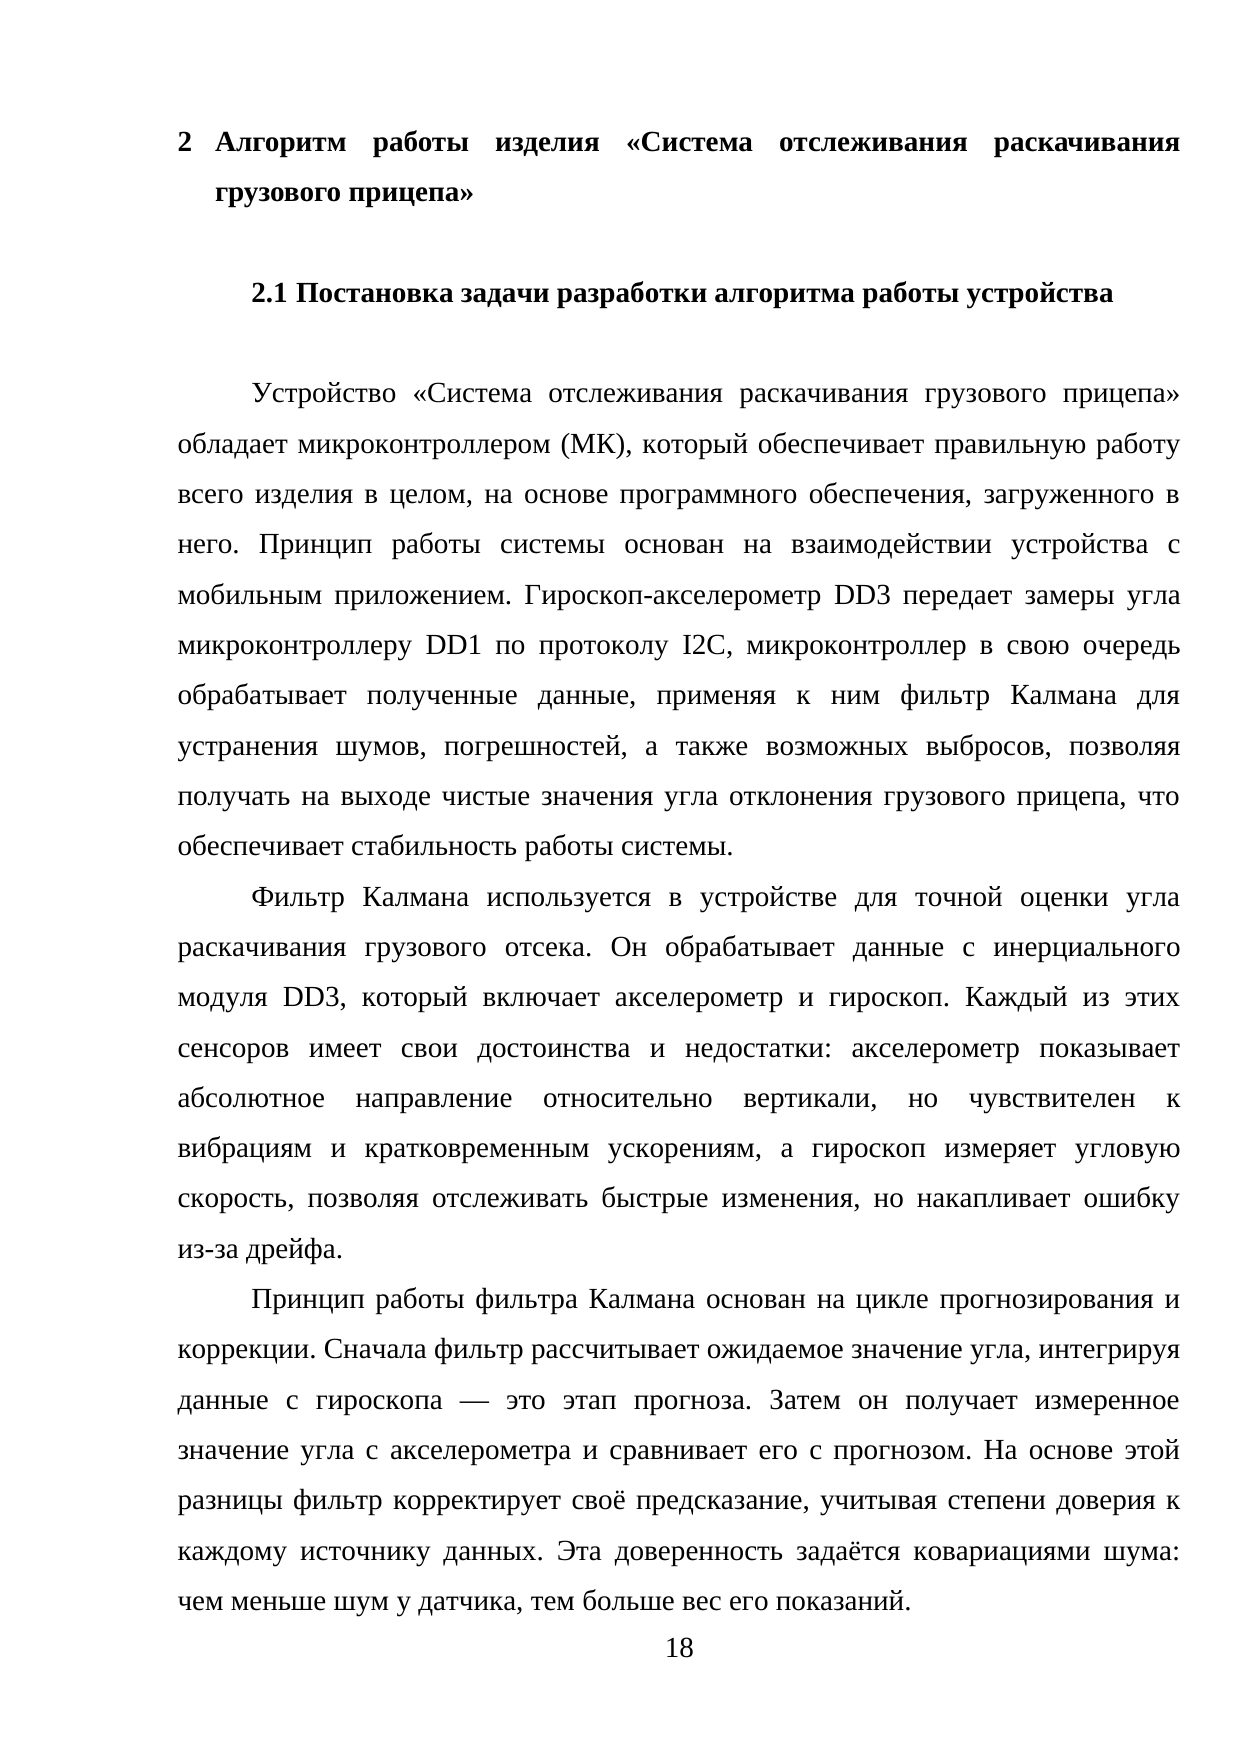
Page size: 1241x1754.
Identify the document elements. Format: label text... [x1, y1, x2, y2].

subtitle Постановка задачи разработки алгоритма работы устройства [251, 275, 1181, 308]
subtitle Алгоритм работы изделия «Система отслеживания раскачивания грузового прицепа» [177, 124, 1181, 208]
text Устройство «Система отслеживания раскачивания грузового прицепа» обладает микроконтроллером (МК), который обеспечивает правильную работу всего изделия в целом, на основе программного обеспечения, загруженного в него. Принцип работы системы основан на взаимодействии устройства с мобильным приложением. Гироскоп-акселерометр DD3 передает замеры угла микроконтроллеру DD1 по протоколу I2C, микроконтроллер в свою очередь обрабатывает полученные данные, применяя к ним фильтр Калмана для устранения шумов, погрешностей, а также возможных выбросов, позволяя получать на выходе чистые значения угла отклонения грузового прицепа, что обеспечивает стабильность работы системы. [177, 376, 1181, 862]
text Фильтр Калмана используется в устройстве для точной оценки угла раскачивания грузового отсека. Он обрабатывает данные с инерциального модуля DD3, который включает акселерометр и гироскоп. Каждый из этих сенсоров имеет свои достоинства и недостатки: акселерометр показывает абсолютное направление относительно вертикали, но чувствителен к вибрациям и кратковременным ускорениям, а гироскоп измеряет угловую скорость, позволяя отслеживать быстрые изменения, но накапливает ошибку из-за дрейфа. [177, 879, 1181, 1264]
text Принцип работы фильтра Калмана основан на цикле прогнозирования и коррекции. Сначала фильтр рассчитывает ожидаемое значение угла, интегрируя данные с гироскопа — это этап прогноза. Затем он получает измеренное значение угла с акселерометра и сравнивает его с прогнозом. На основе этой разницы фильтр корректирует своё предсказание, учитывая степени доверия к каждому источнику данных. Эта доверенность задаётся ковариациями шума: чем меньше шум у датчика, тем больше вес его показаний. [177, 1281, 1181, 1617]
